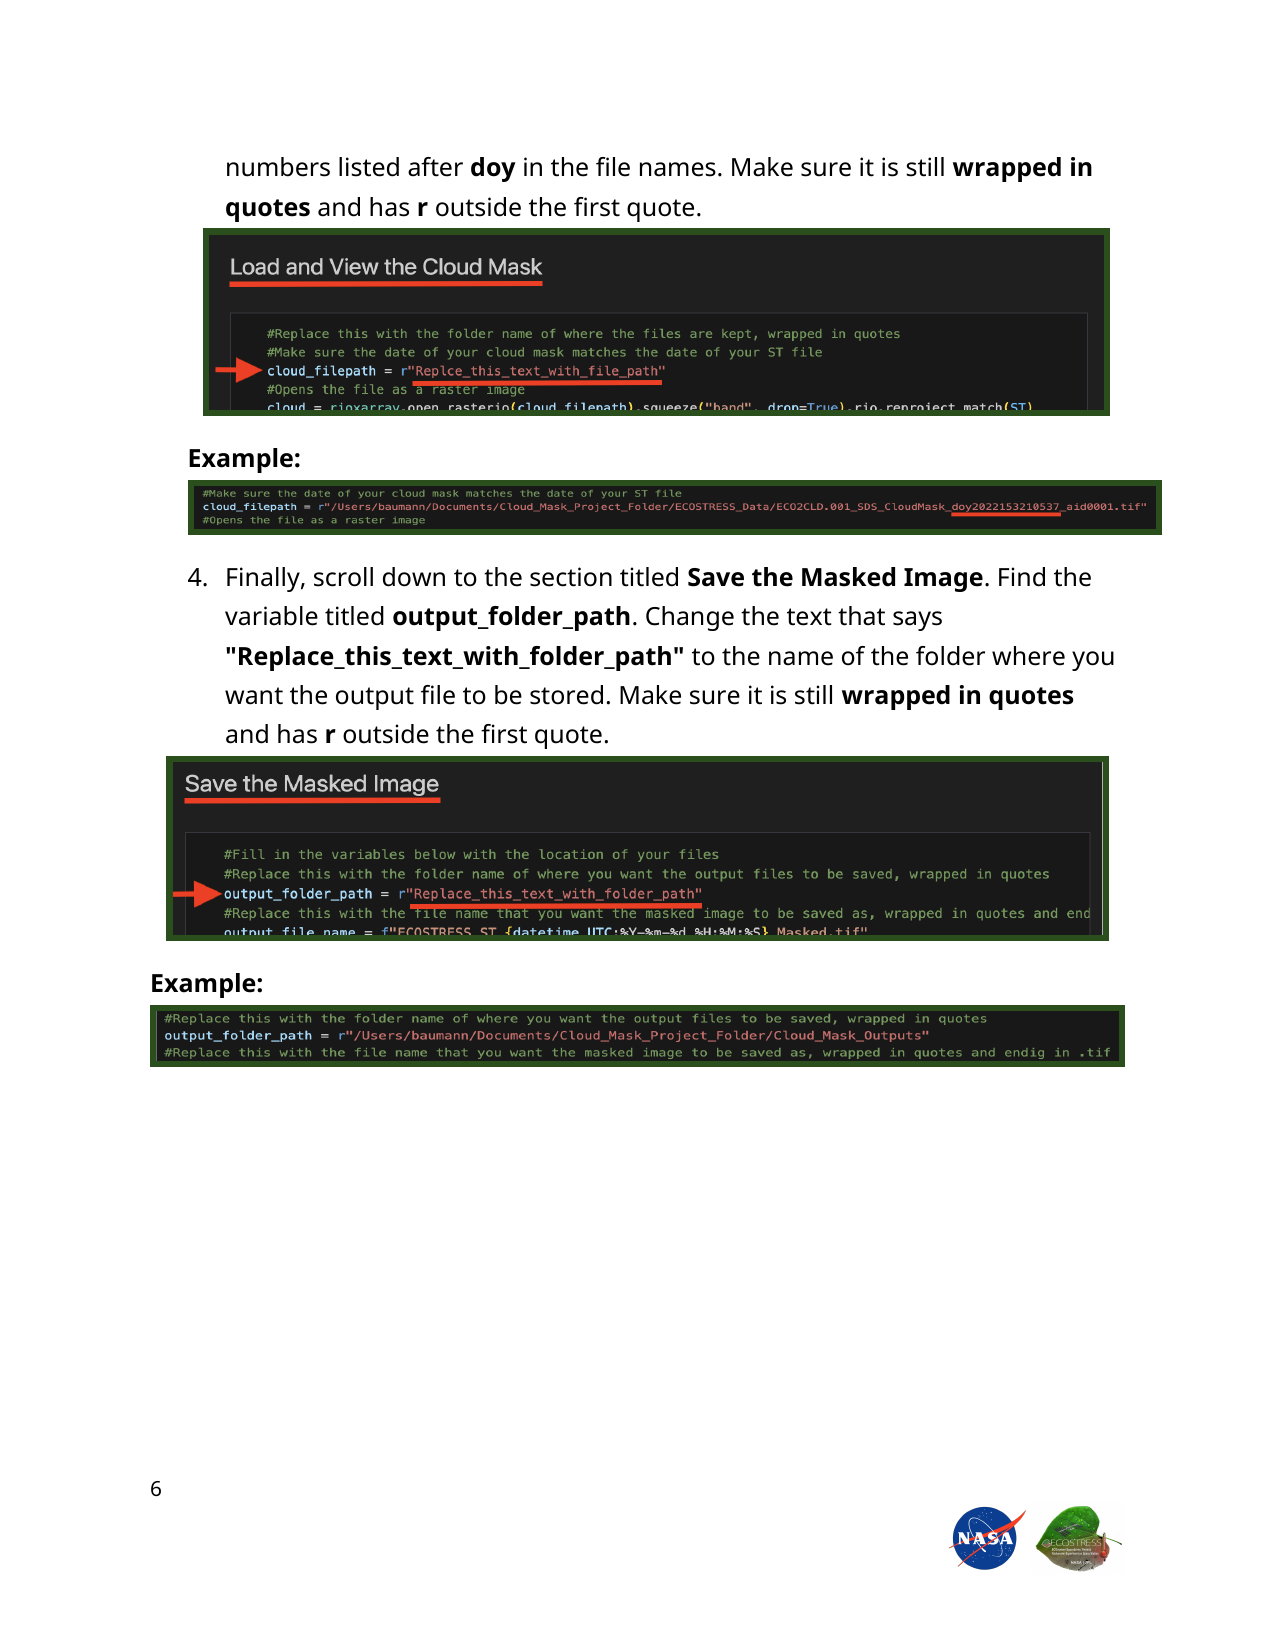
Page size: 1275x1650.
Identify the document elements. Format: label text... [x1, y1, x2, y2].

picture [194, 486, 1156, 529]
text Example: [187, 441, 1125, 475]
text Example: [150, 966, 1125, 1000]
list Finally, scroll down to the section titled Save the Masked Image. Find the variable titled output_folder_path. Change the text that says "Replace_this_text_with_folder_path" to the name of the folder where you want the output file to be stored. Make sure it is still wrapped in quotes and has r outside the first quote. [187, 560, 1125, 751]
picture [209, 235, 1104, 410]
picture [173, 762, 1103, 935]
picture [946, 1502, 1125, 1575]
picture [156, 1011, 1119, 1061]
